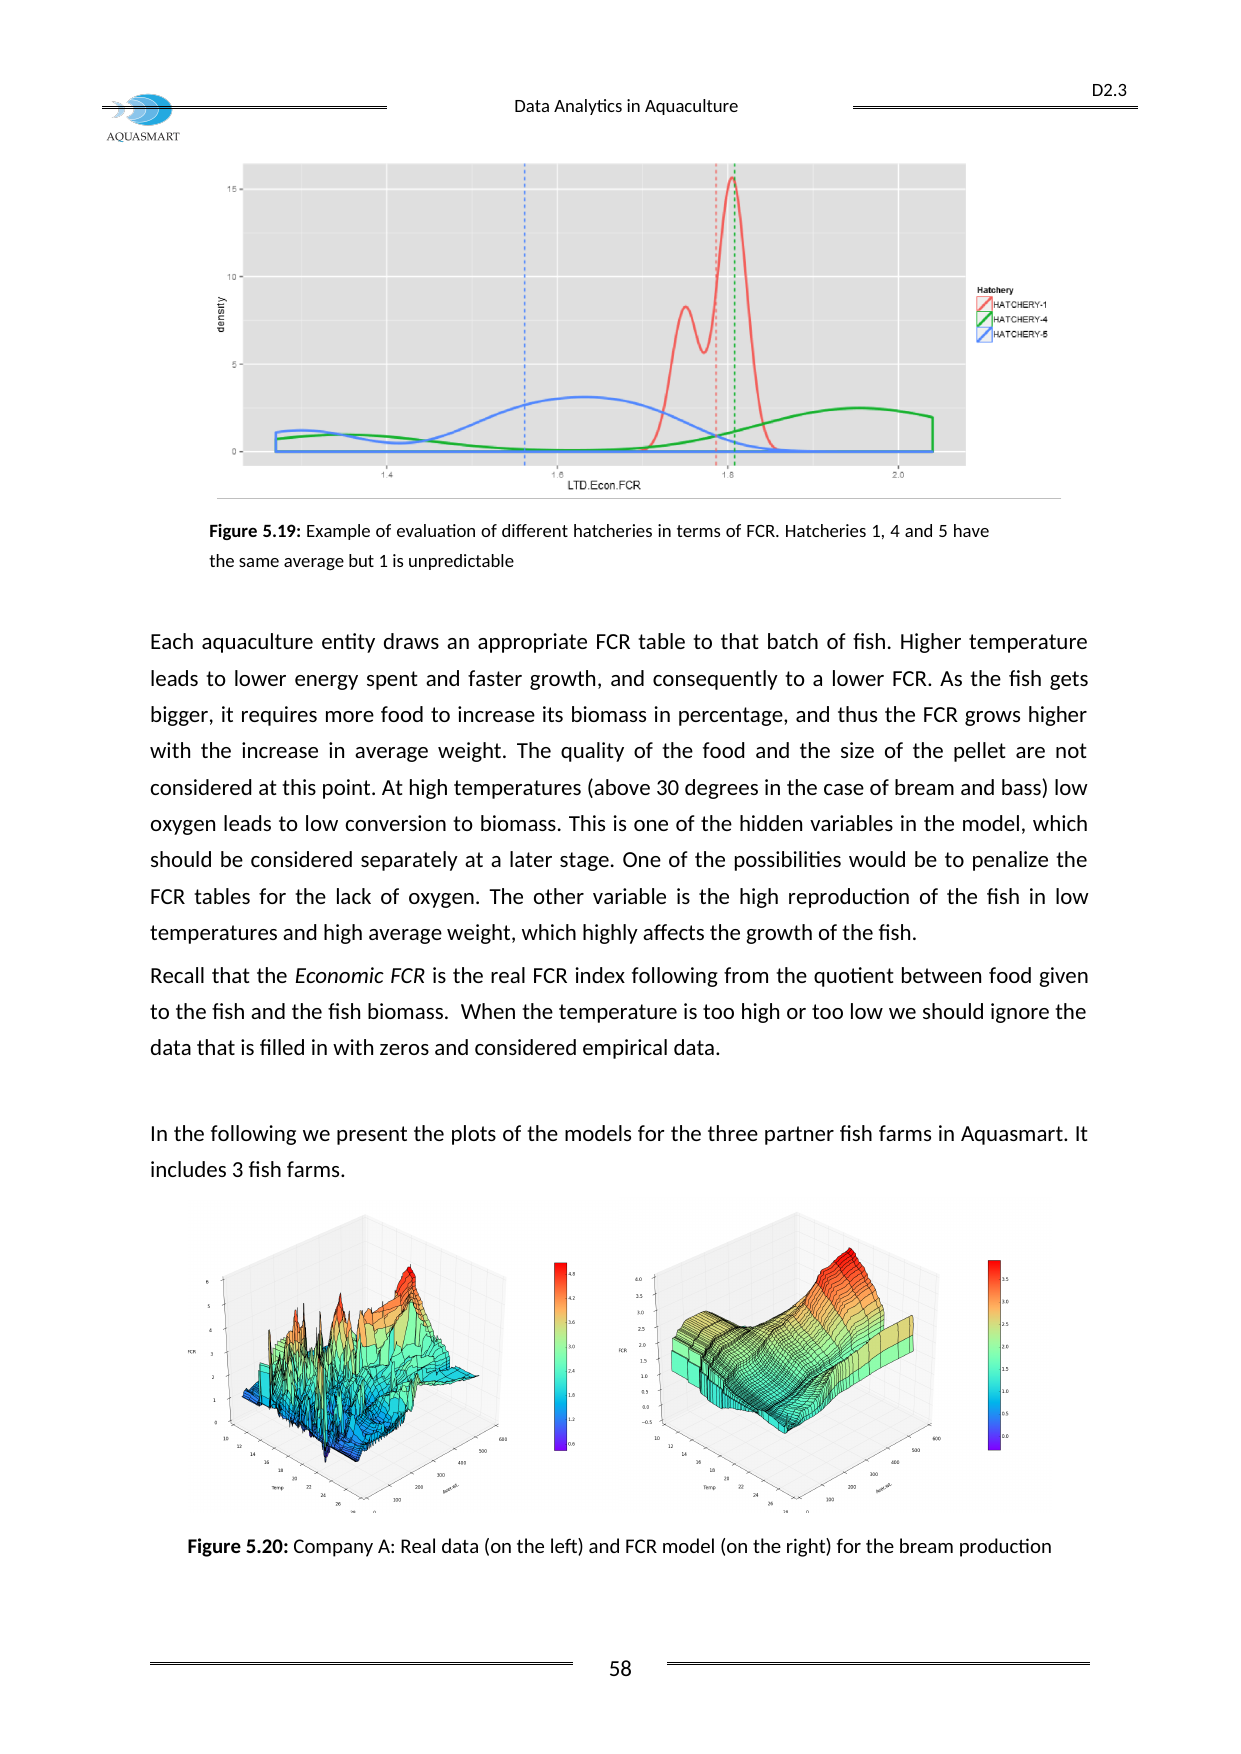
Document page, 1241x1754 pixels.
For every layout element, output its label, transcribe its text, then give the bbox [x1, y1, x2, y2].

text Each aquaculture entity draws an appropriate FCR table to that batch of fish. Higher temperature leads to lower energy spent and faster growth, and consequently to a lower FCR. As the fish gets bigger, it requires more food to increase its biomass in percentage, and thus the FCR grows higher with the increase in average weight. The quality of the food and the size of the pellet are not considered at this point. At high temperatures (above 30 degrees in the case of bream and bass) low oxygen leads to low conversion to biomass. This is one of the hidden variables in the model, which should be considered separately at a later stage. One of the possibilities would be to penalize the FCR tables for the lack of oxygen. The other variable is the high reproduction of the fish in low temperatures and high average weight, which highly affects the growth of the fish. [150, 627, 1090, 946]
picture [216, 153, 1062, 499]
picture [187, 1197, 1053, 1513]
text Recall that the Economic FCR is the real FCR index following from the quotient between food given to the fish and the fish biomass. When the temperature is too high or too low we should ignore the data that is filled in with zeros and considered empirical data. [150, 961, 1090, 1062]
text In the following we present the plots of the models for the three partner fish farms in Aquasmart. It includes 3 fish farms. [150, 1119, 1090, 1183]
